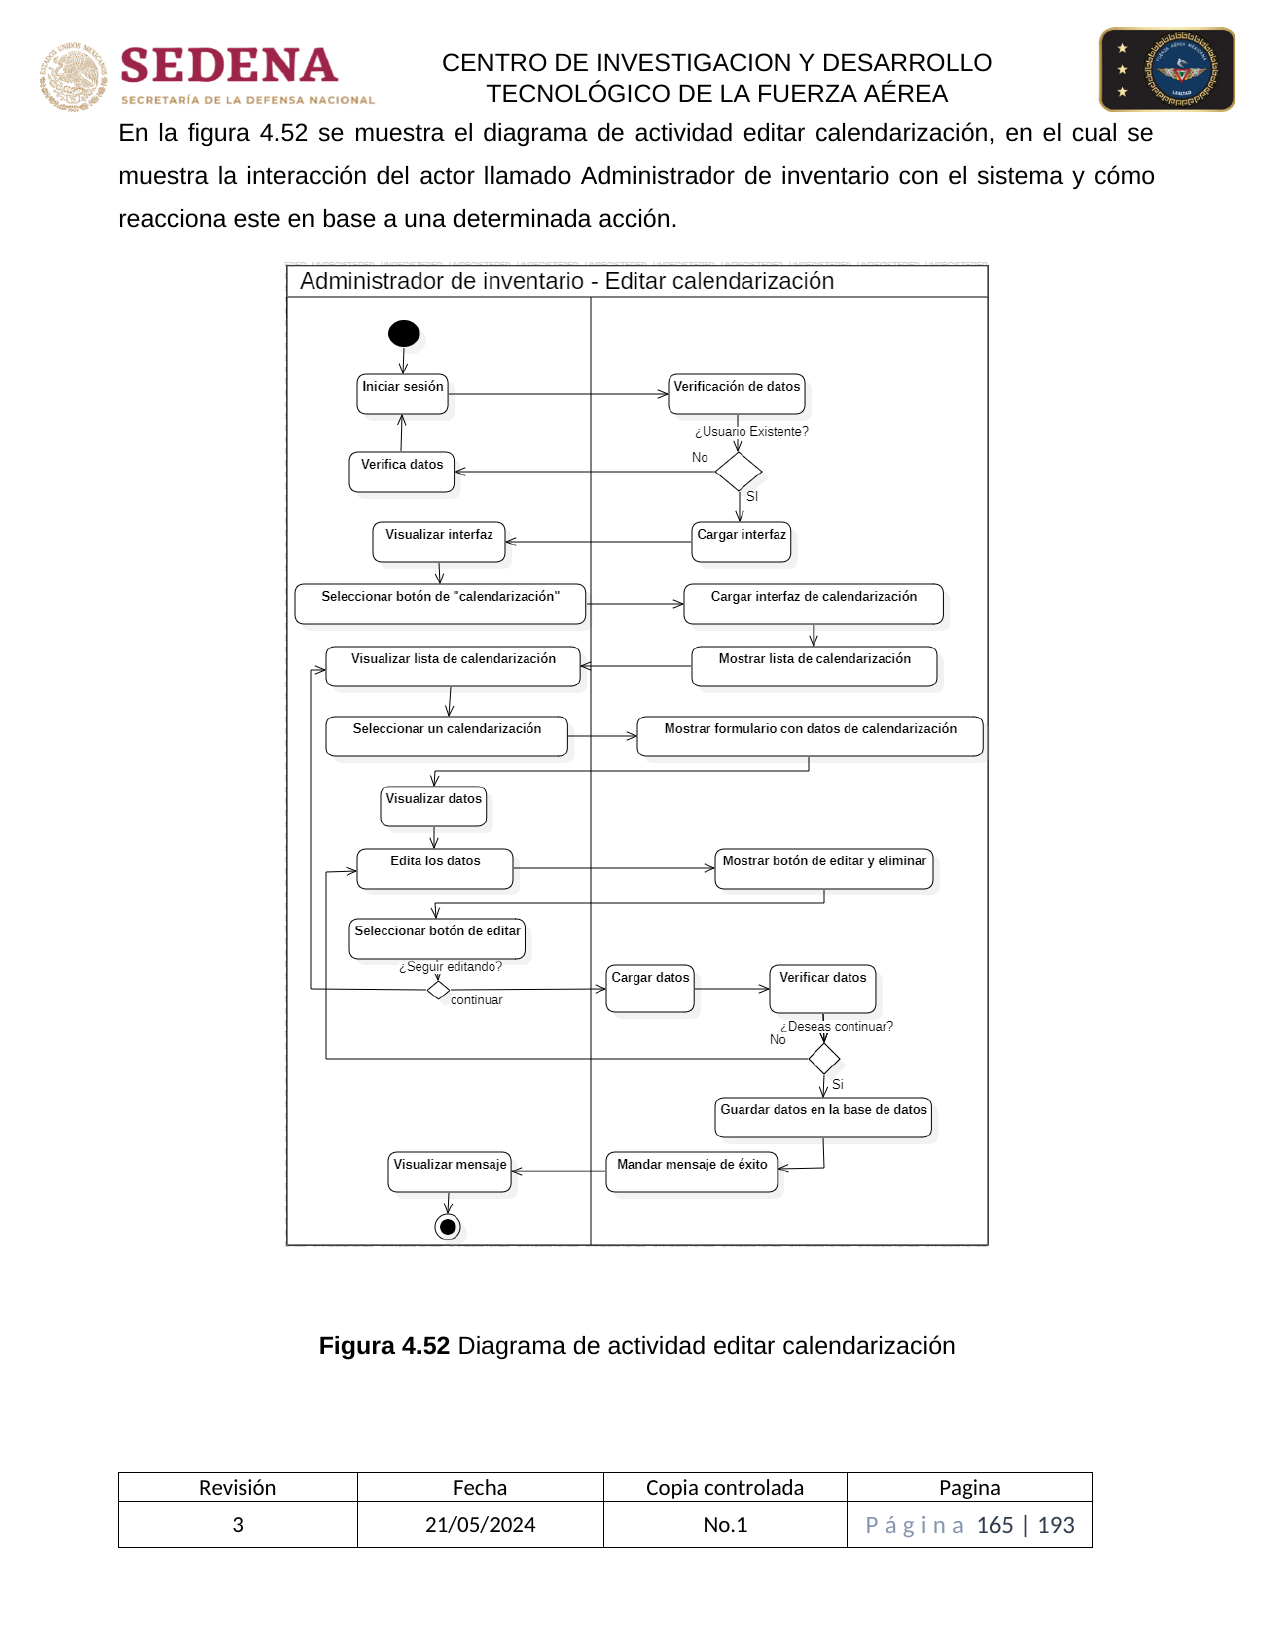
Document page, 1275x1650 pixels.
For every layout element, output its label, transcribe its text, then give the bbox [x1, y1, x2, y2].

text Figura 4.52 Diagrama de actividad editar calendarización [118, 1331, 1157, 1360]
picture [284, 262, 991, 1250]
picture [39, 27, 1236, 112]
text En la figura 4.52 se muestra el diagrama de actividad editar calendarización, en el cual se muestra la interacción del actor llamado Administrador de inventario con el sistema y cómo reacciona este en base a una determinada acción. [118, 118, 1157, 233]
